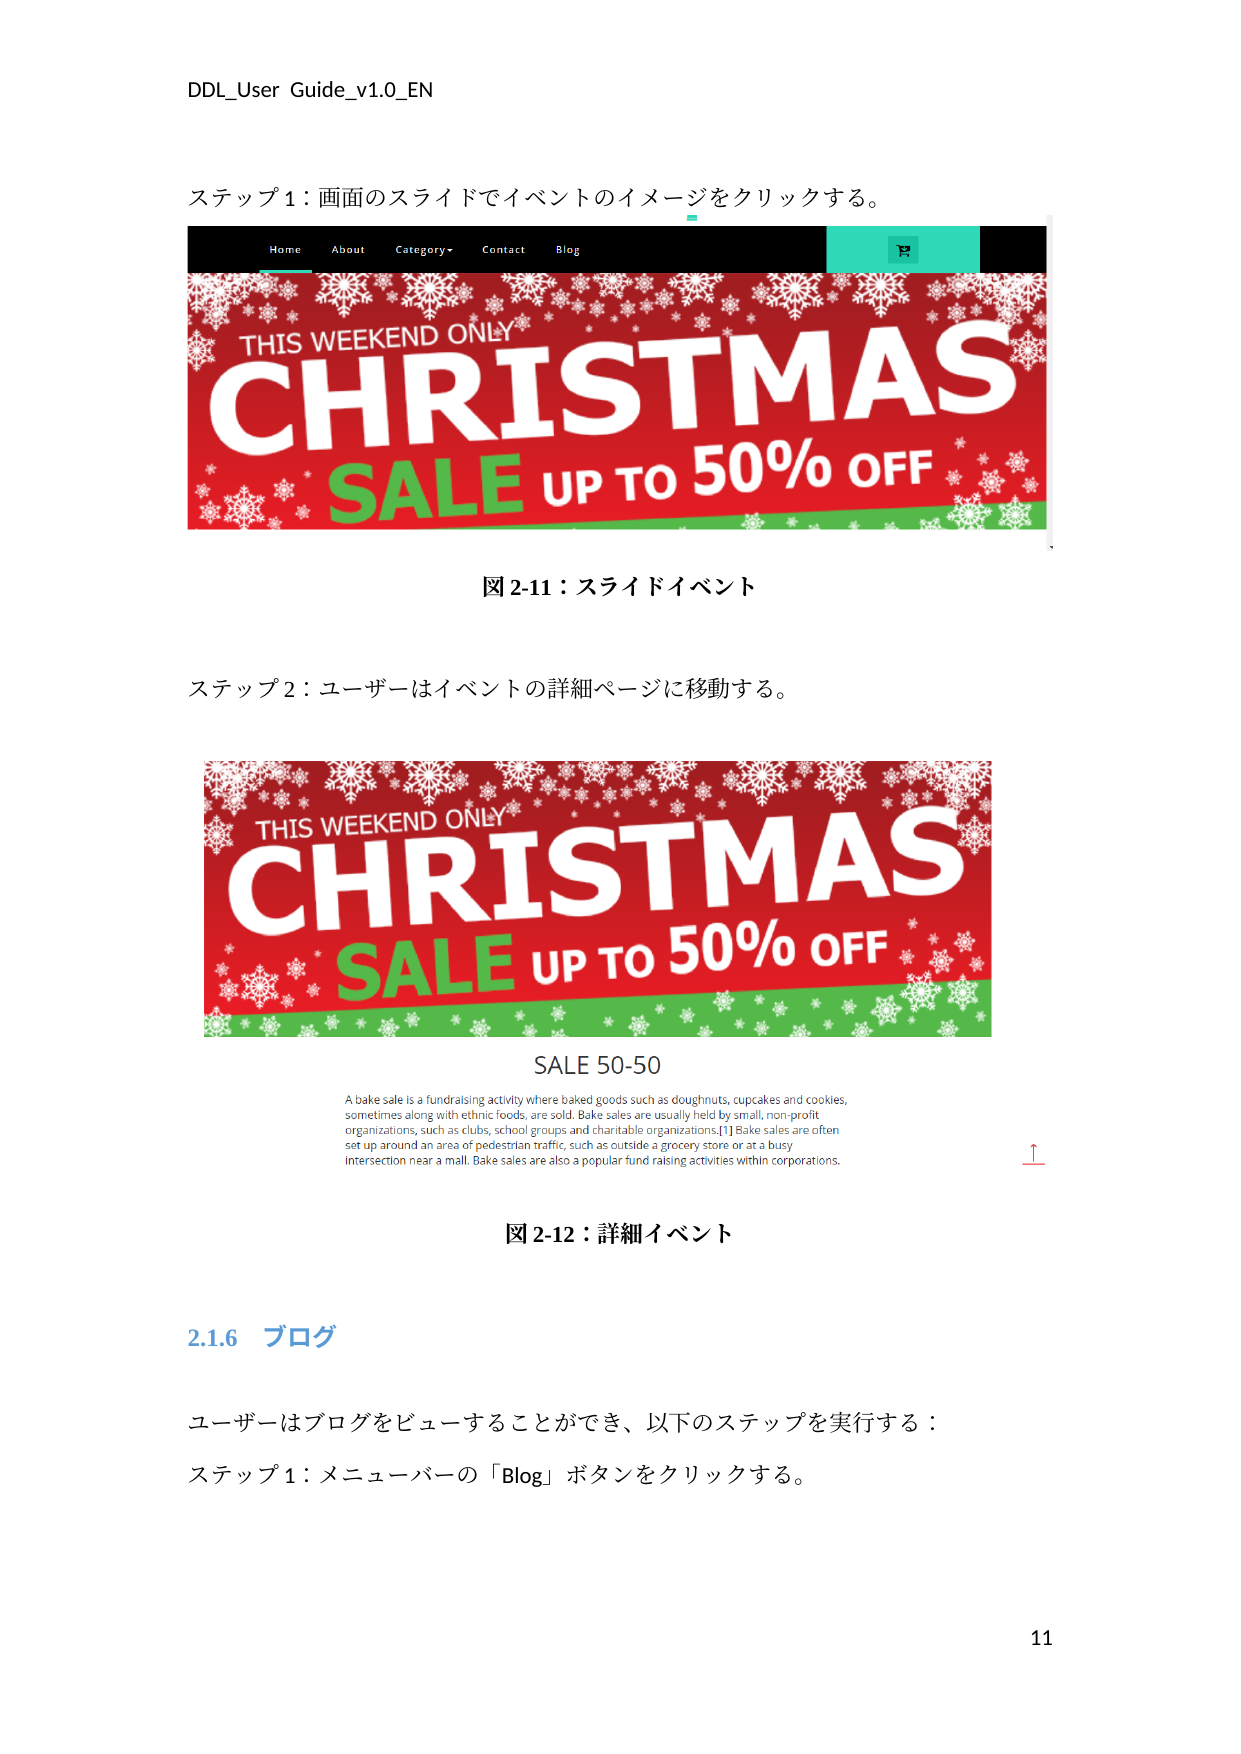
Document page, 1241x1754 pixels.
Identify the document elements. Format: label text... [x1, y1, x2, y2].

text 図2-12：詳細イベント [187, 1216, 1053, 1249]
text ステップ1：メニューバーの「Blog」ボタンをクリックする。 [187, 1458, 1053, 1491]
text ステップ2：ユーザーはイベントの詳細ページに移動する。 [187, 671, 1053, 704]
picture [187, 757, 1053, 1196]
text ユーザーはブログをビューすることができ、以下のステップを実行する： [187, 1405, 1053, 1438]
subtitle ブログ [187, 1317, 1053, 1354]
picture [187, 215, 1053, 551]
text ステップ1：画面のスライドでイベントのイメージをクリックする。 [187, 180, 1053, 215]
text 図2-11：スライドイベント [187, 569, 1053, 602]
